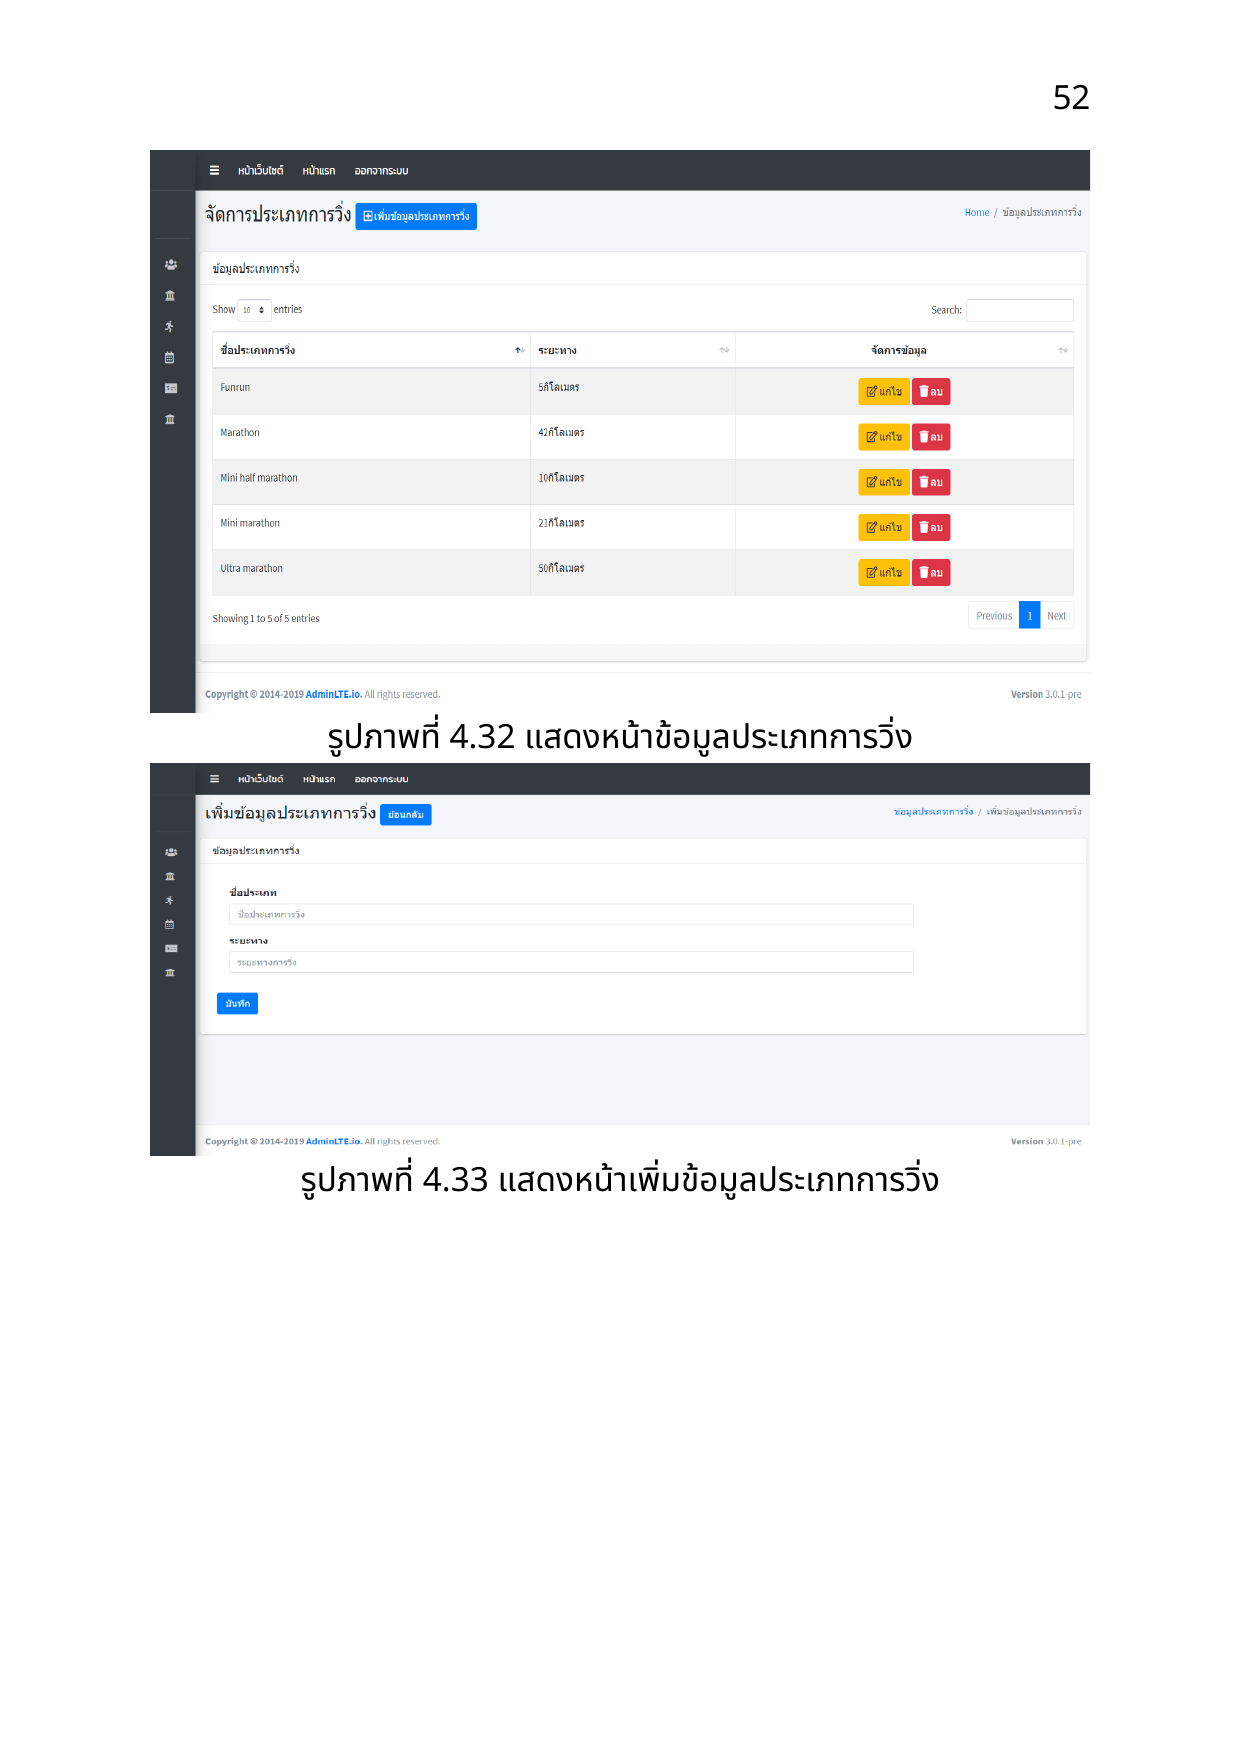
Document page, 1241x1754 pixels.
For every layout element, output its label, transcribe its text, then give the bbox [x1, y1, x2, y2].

picture [150, 763, 1091, 1156]
picture [150, 150, 1091, 713]
text รูปภาพที่ 4.33 แสดงหน้าเพิ่มข้อมูลประเภทการวิ่ง [150, 1156, 1090, 1207]
text รูปภาพที่ 4.32 แสดงหน้าข้อมูลประเภทการวิ่ง [150, 713, 1090, 763]
